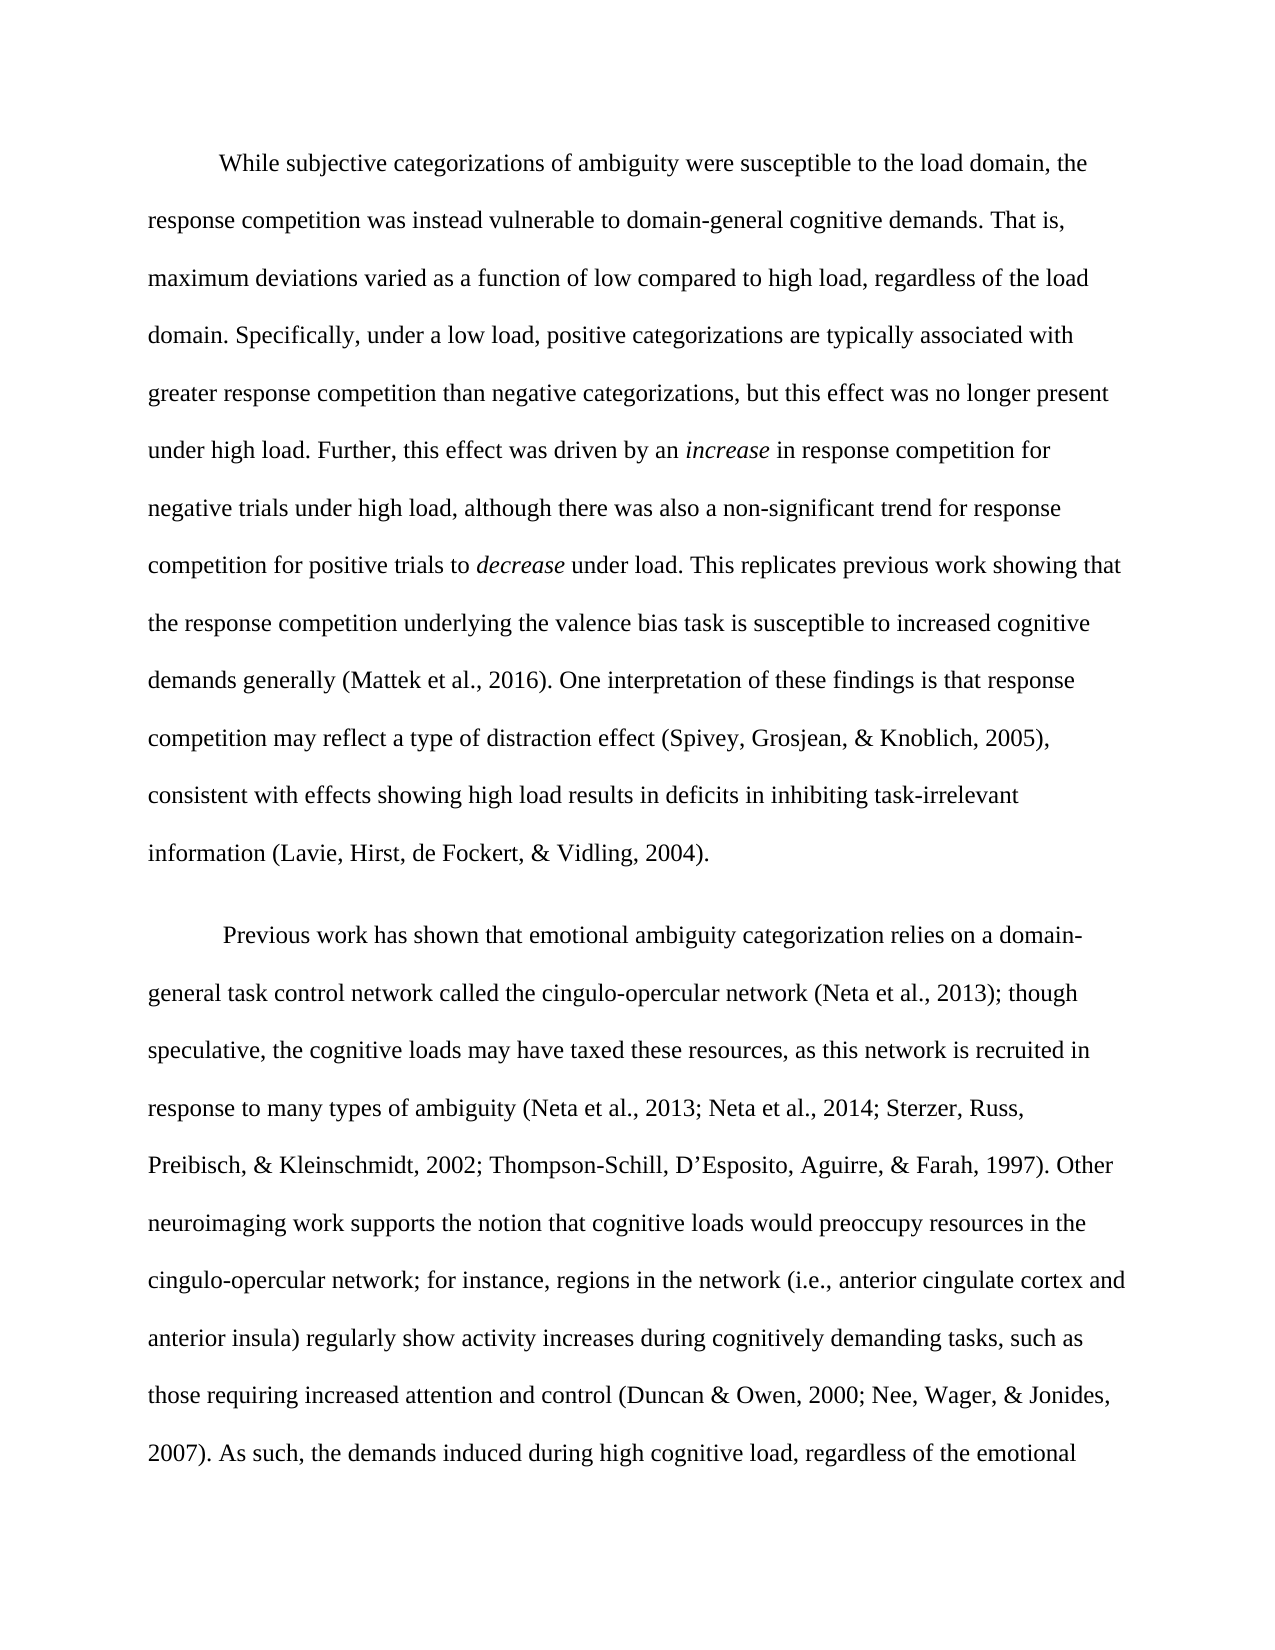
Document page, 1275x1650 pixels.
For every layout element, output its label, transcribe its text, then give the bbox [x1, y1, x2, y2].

text While subjective categorizations of ambiguity were susceptible to the load domain, the response competition was instead vulnerable to domain-general cognitive demands. That is, maximum deviations varied as a function of low compared to high load, regardless of the load domain. Specifically, under a low load, positive categorizations are typically associated with greater response competition than negative categorizations, but this effect was no longer present under high load. Further, this effect was driven by an increase in response competition for negative trials under high load, although there was also a non-significant trend for response competition for positive trials to decrease under load. This replicates previous work showing that the response competition underlying the valence bias task is susceptible to increased cognitive demands generally (Mattek et al., 2016). One interpretation of these findings is that response competition may reflect a type of distraction effect (Spivey, Grosjean, & Knoblich, 2005), consistent with effects showing high load results in deficits in inhibiting task-irrelevant information (Lavie, Hirst, de Fockert, & Vidling, 2004). [148, 148, 1127, 866]
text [148, 920, 1127, 1466]
